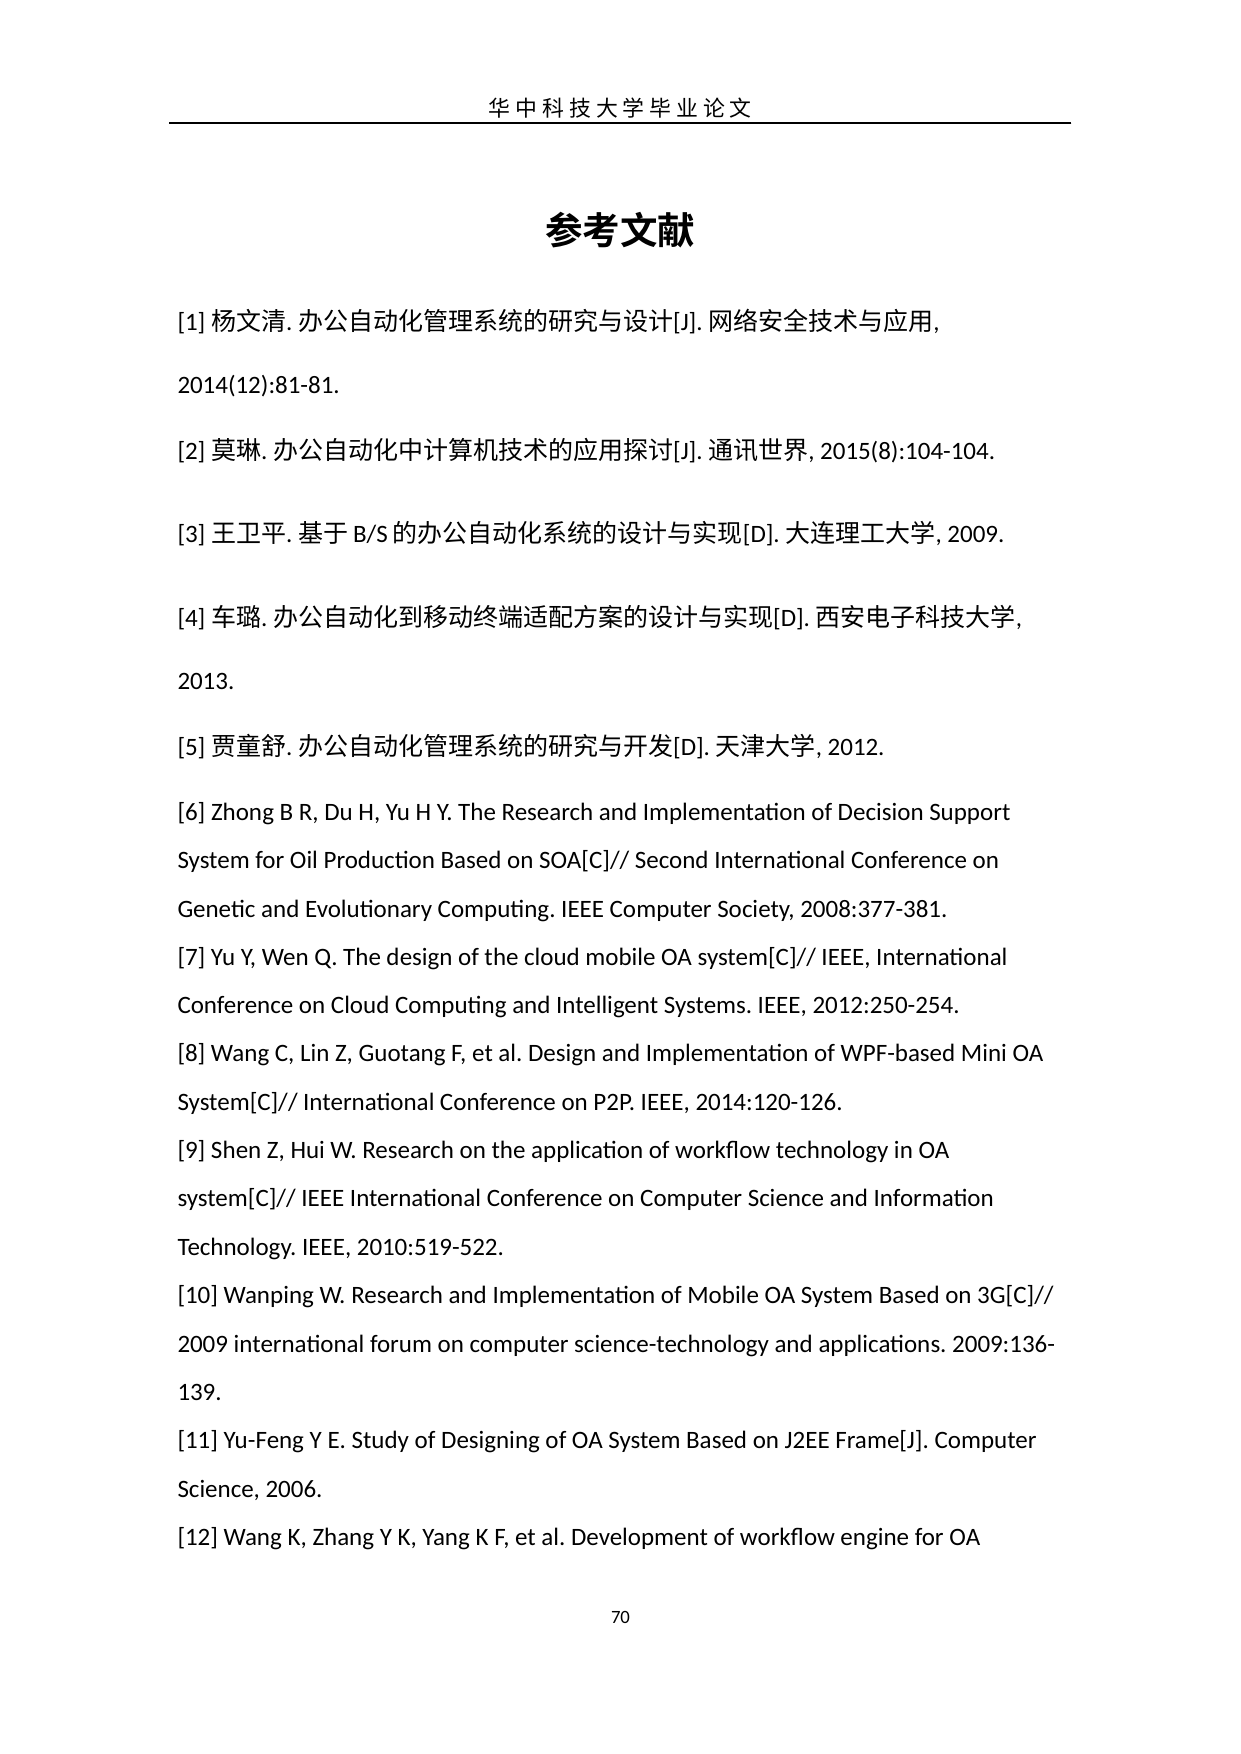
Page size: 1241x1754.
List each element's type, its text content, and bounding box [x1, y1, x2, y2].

text [10] Wanping W. Research and Implementation of Mobile OA System Based on 3G[C]// 2009 international forum on computer science-technology and applications. 2009:136-139. [177, 1278, 1063, 1408]
text [11] Yu-Feng Y E. Study of Designing of OA System Based on J2EE Frame[J]. Computer Science, 2006. [177, 1423, 1063, 1504]
text [8] Wang C, Lin Z, Guotang F, et al. Design and Implementation of WPF-based Mini OA System[C]// International Conference on P2P. IEEE, 2014:120-126. [177, 1036, 1063, 1118]
text [4] 车璐. 办公自动化到移动终端适配方案的设计与实现[D]. 西安电子科技大学, 2013. [177, 583, 1063, 696]
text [177, 1520, 1063, 1552]
text [3] 王卫平. 基于B/S的办公自动化系统的设计与实现[D]. 大连理工大学, 2009. [177, 499, 1063, 564]
subtitle 参考文献 [177, 195, 1063, 260]
text [1] 杨文清. 办公自动化管理系统的研究与设计[J]. 网络安全技术与应用, 2014(12):81-81. [177, 287, 1063, 401]
text [7] Yu Y, Wen Q. The design of the cloud mobile OA system[C]// IEEE, International Conference on Cloud Computing and Intelligent Systems. IEEE, 2012:250-254. [177, 940, 1063, 1021]
text [6] Zhong B R, Du H, Yu H Y. The Research and Implementation of Decision Support System for Oil Production Based on SOA[C]// Second International Conference on Genetic and Evolutionary Computing. IEEE Computer Society, 2008:377-381. [177, 795, 1063, 925]
text [2] 莫琳. 办公自动化中计算机技术的应用探讨[J]. 通讯世界, 2015(8):104-104. [177, 416, 1063, 481]
text [5] 贾童舒. 办公自动化管理系统的研究与开发[D]. 天津大学, 2012. [177, 712, 1063, 777]
text [9] Shen Z, Hui W. Research on the application of workflow technology in OA system[C]// IEEE International Conference on Computer Science and Information Technology. IEEE, 2010:519-522. [177, 1133, 1063, 1263]
